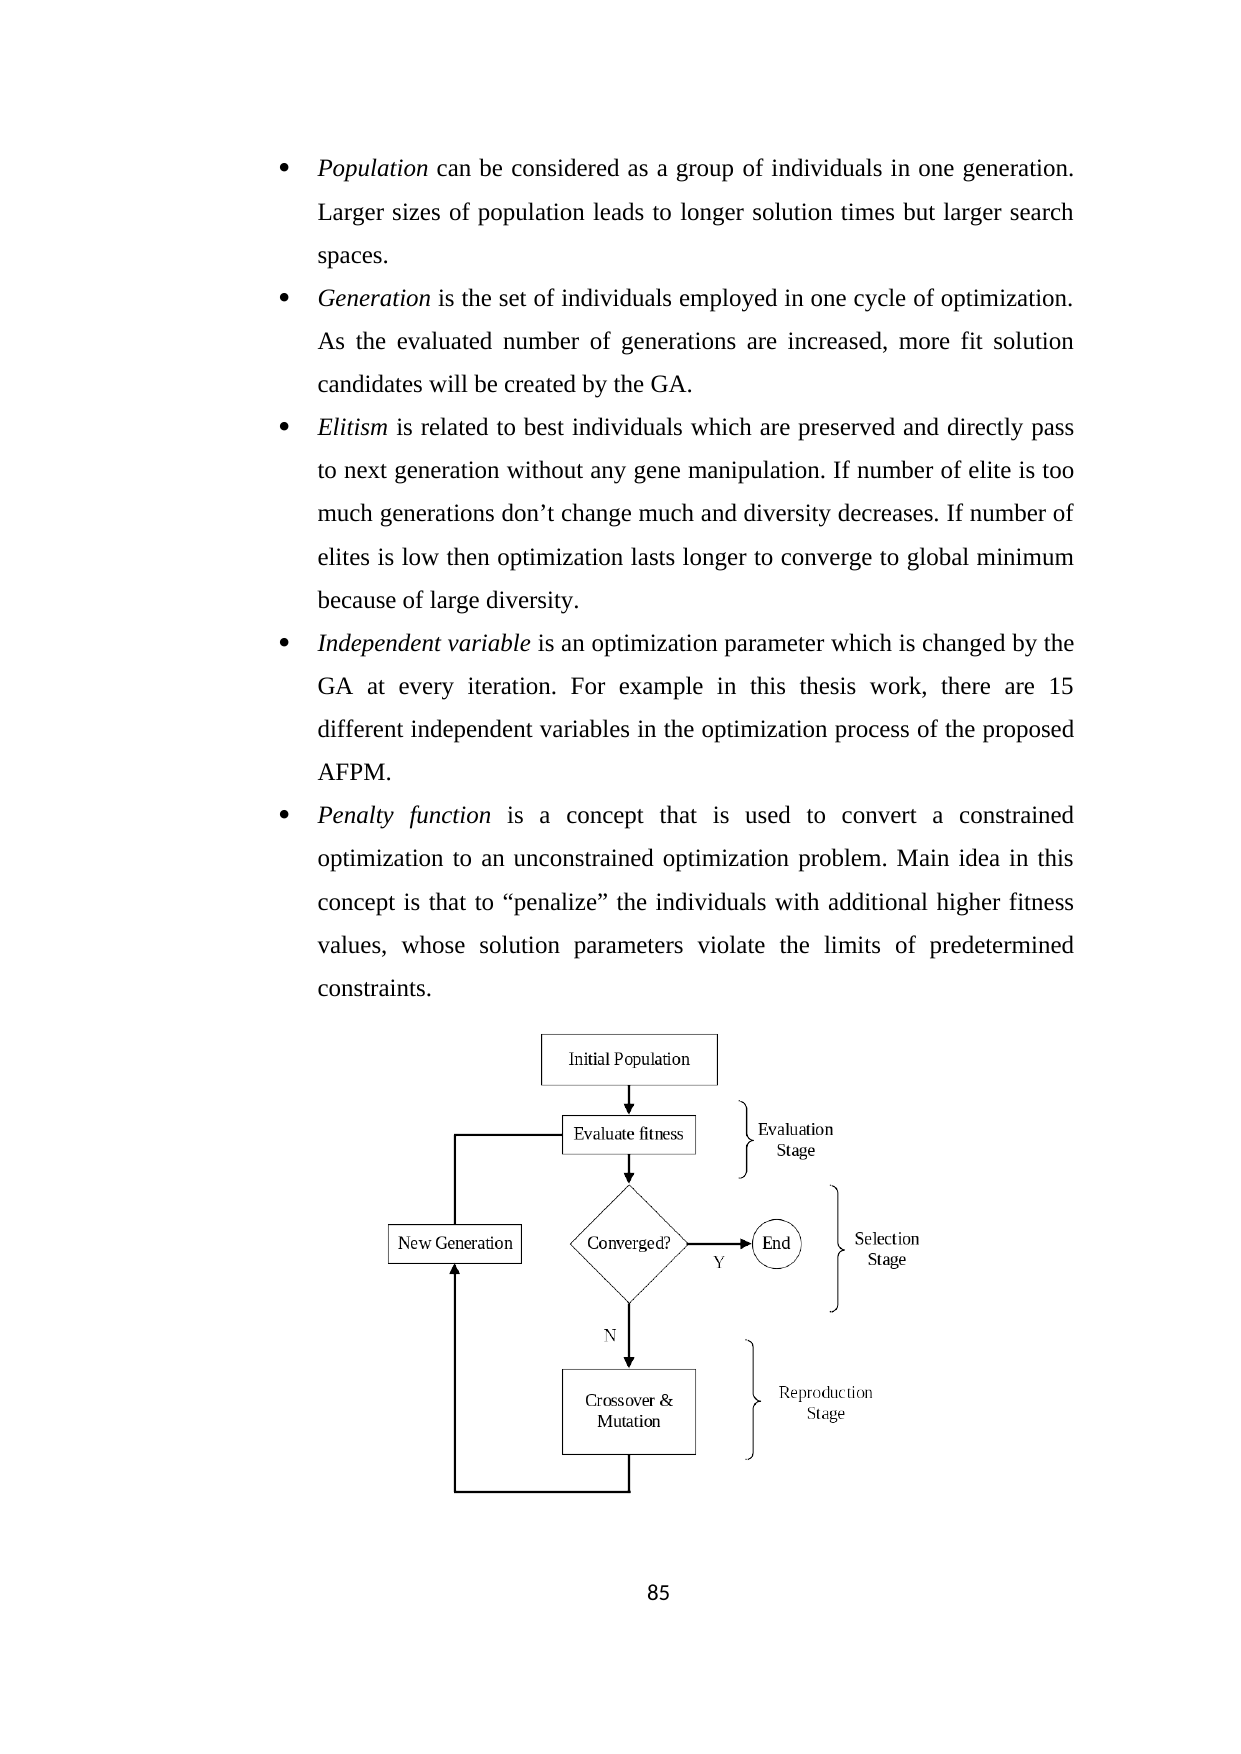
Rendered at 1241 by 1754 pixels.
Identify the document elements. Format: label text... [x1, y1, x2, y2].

list Generation is the set of individuals employed in one cycle of optimization. As the evaluated number of generations are increased, more fit solution candidates will be created by the GA. [280, 283, 1075, 398]
list Penalty function is a concept that is used to convert a constrained optimization to an unconstrained optimization problem. Main idea in this concept is that to “penalize” the individuals with additional higher fitness values, whose solution parameters violate the limits of predetermined constraints. [280, 800, 1075, 1002]
list Independent variable is an optimization parameter which is changed by the GA at every iteration. For example in this thesis work, there are 15 different independent variables in the optimization process of the proposed AFPM. [280, 628, 1075, 786]
list Elitism is related to best individuals which are preserved and directly pass to next generation without any gene manipulation. If number of elite is too much generations don’t change much and diversity decreases. If number of elites is low then optimization lasts longer to converge to global minimum because of large diversity. [280, 412, 1075, 613]
list Population can be considered as a group of individuals in one generation. Larger sizes of population leads to longer solution times but larger search spaces. [280, 153, 1075, 268]
